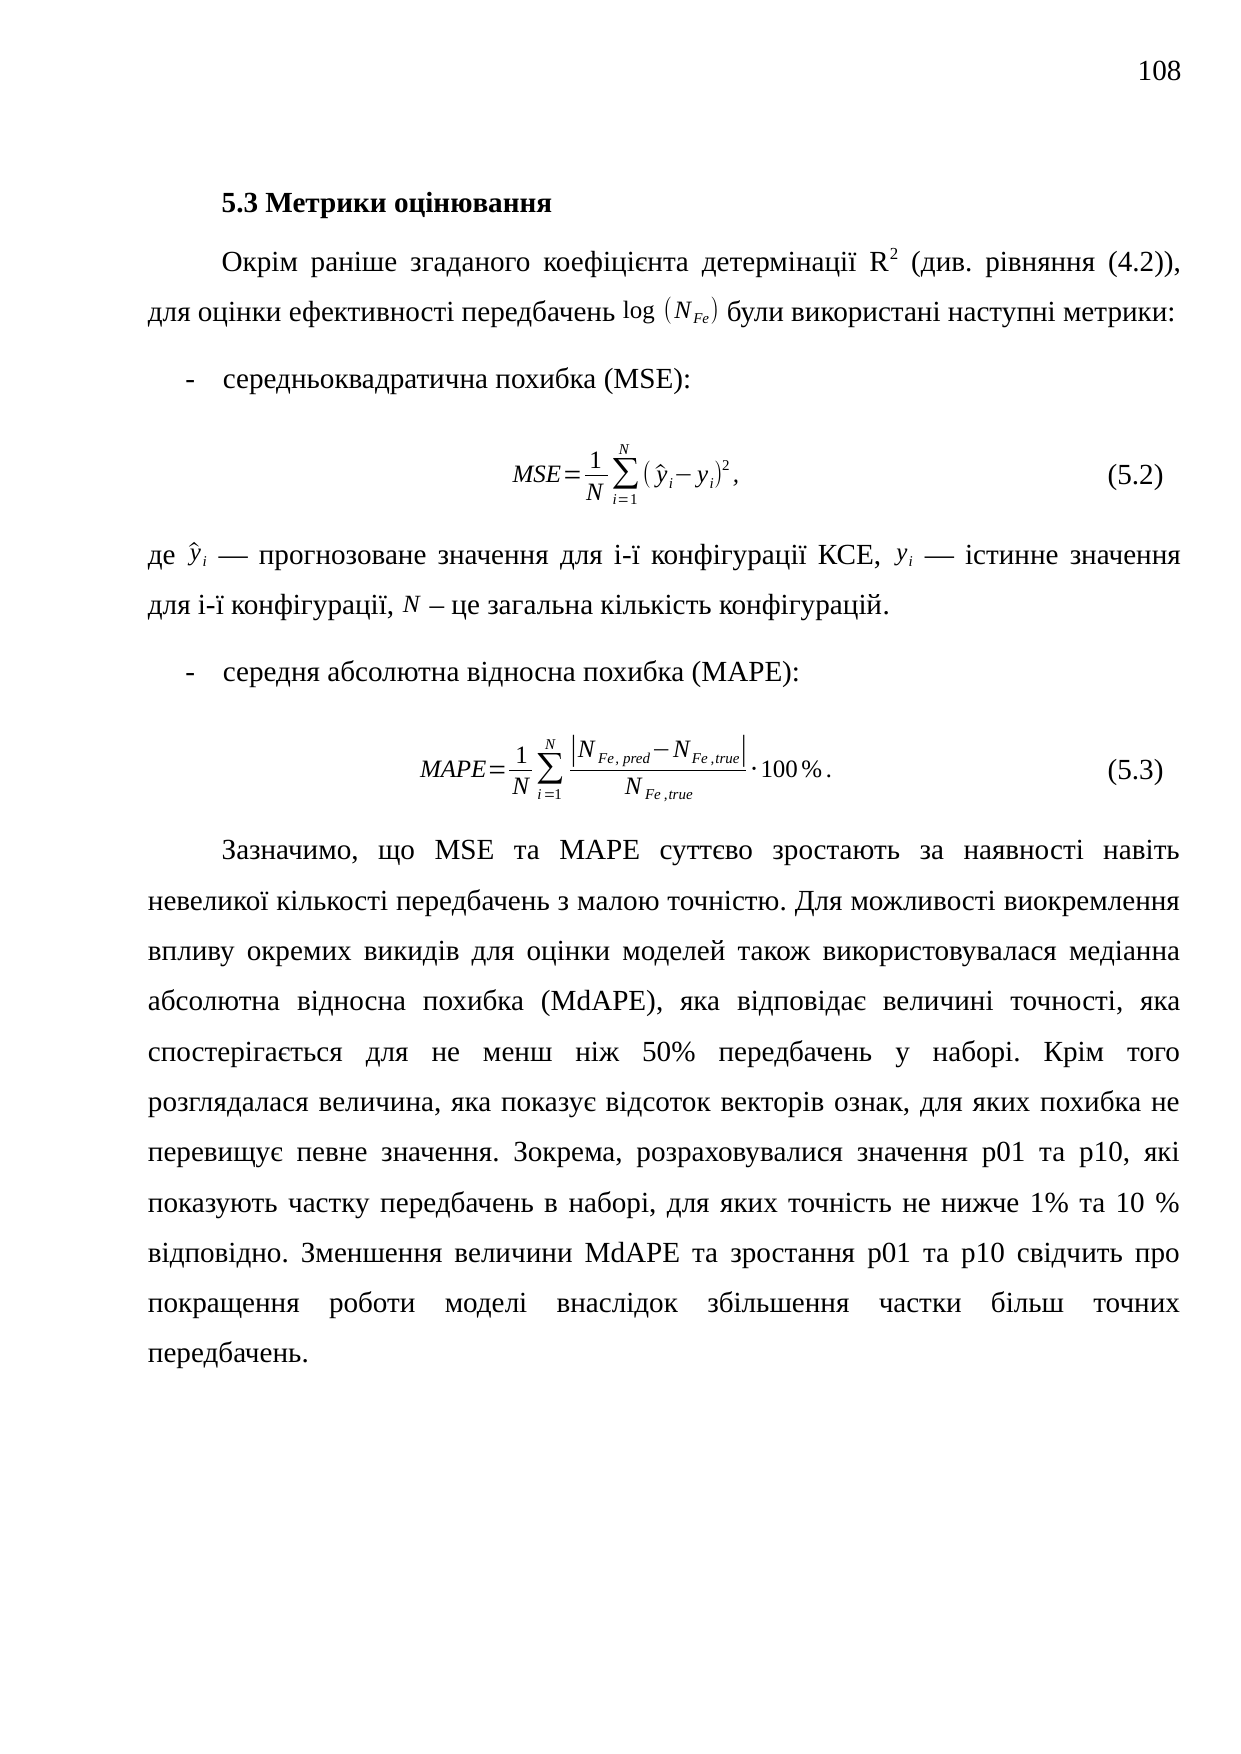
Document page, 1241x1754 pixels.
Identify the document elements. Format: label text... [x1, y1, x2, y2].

list середня абсолютна відносна похибка (MAPE): [185, 654, 1181, 688]
text де — прогнозоване значення для i-ї конфігурації КСЕ, — істинне значення для i-ї конфігурації, – це загальна кількість конфігурацій. [148, 537, 1181, 621]
table_header [154, 428, 1096, 537]
list середньоквадратична похибка (MSE): [185, 361, 1181, 394]
table_header (5.2) [1096, 428, 1174, 537]
subtitle 5.3 Метрики оцінювання [148, 185, 1181, 219]
text Окрім раніше згаданого коефіцієнта детермінації R2 (див. рівняння (4.2)), для оцінки ефективності передбачень були використані наступні метрики: [148, 244, 1181, 328]
table_header [154, 721, 1096, 832]
text Зазначимо, що MSE та MAPE суттєво зростають за наявності навіть невеликої кількості передбачень з малою точністю. Для можливості виокремлення впливу окремих викидів для оцінки моделей також використовувалася медіанна абсолютна відносна похибка (MdAPE), яка відповідає величині точності, яка спостерігається для не менш ніж 50% передбачень у наборі. Крім того розглядалася величина, яка показує відсоток векторів ознак, для яких похибка не перевищує певне значення. Зокрема, розраховувалися значення р01 та р10, які показують частку передбачень в наборі, для яких точність не нижче 1% та 10 % відповідно. Зменшення величини MdAPE та зростання р01 та р10 свідчить про покращення роботи моделі внаслідок збільшення частки більш точних передбачень. [148, 832, 1181, 1369]
table_header (5.3) [1096, 721, 1174, 832]
